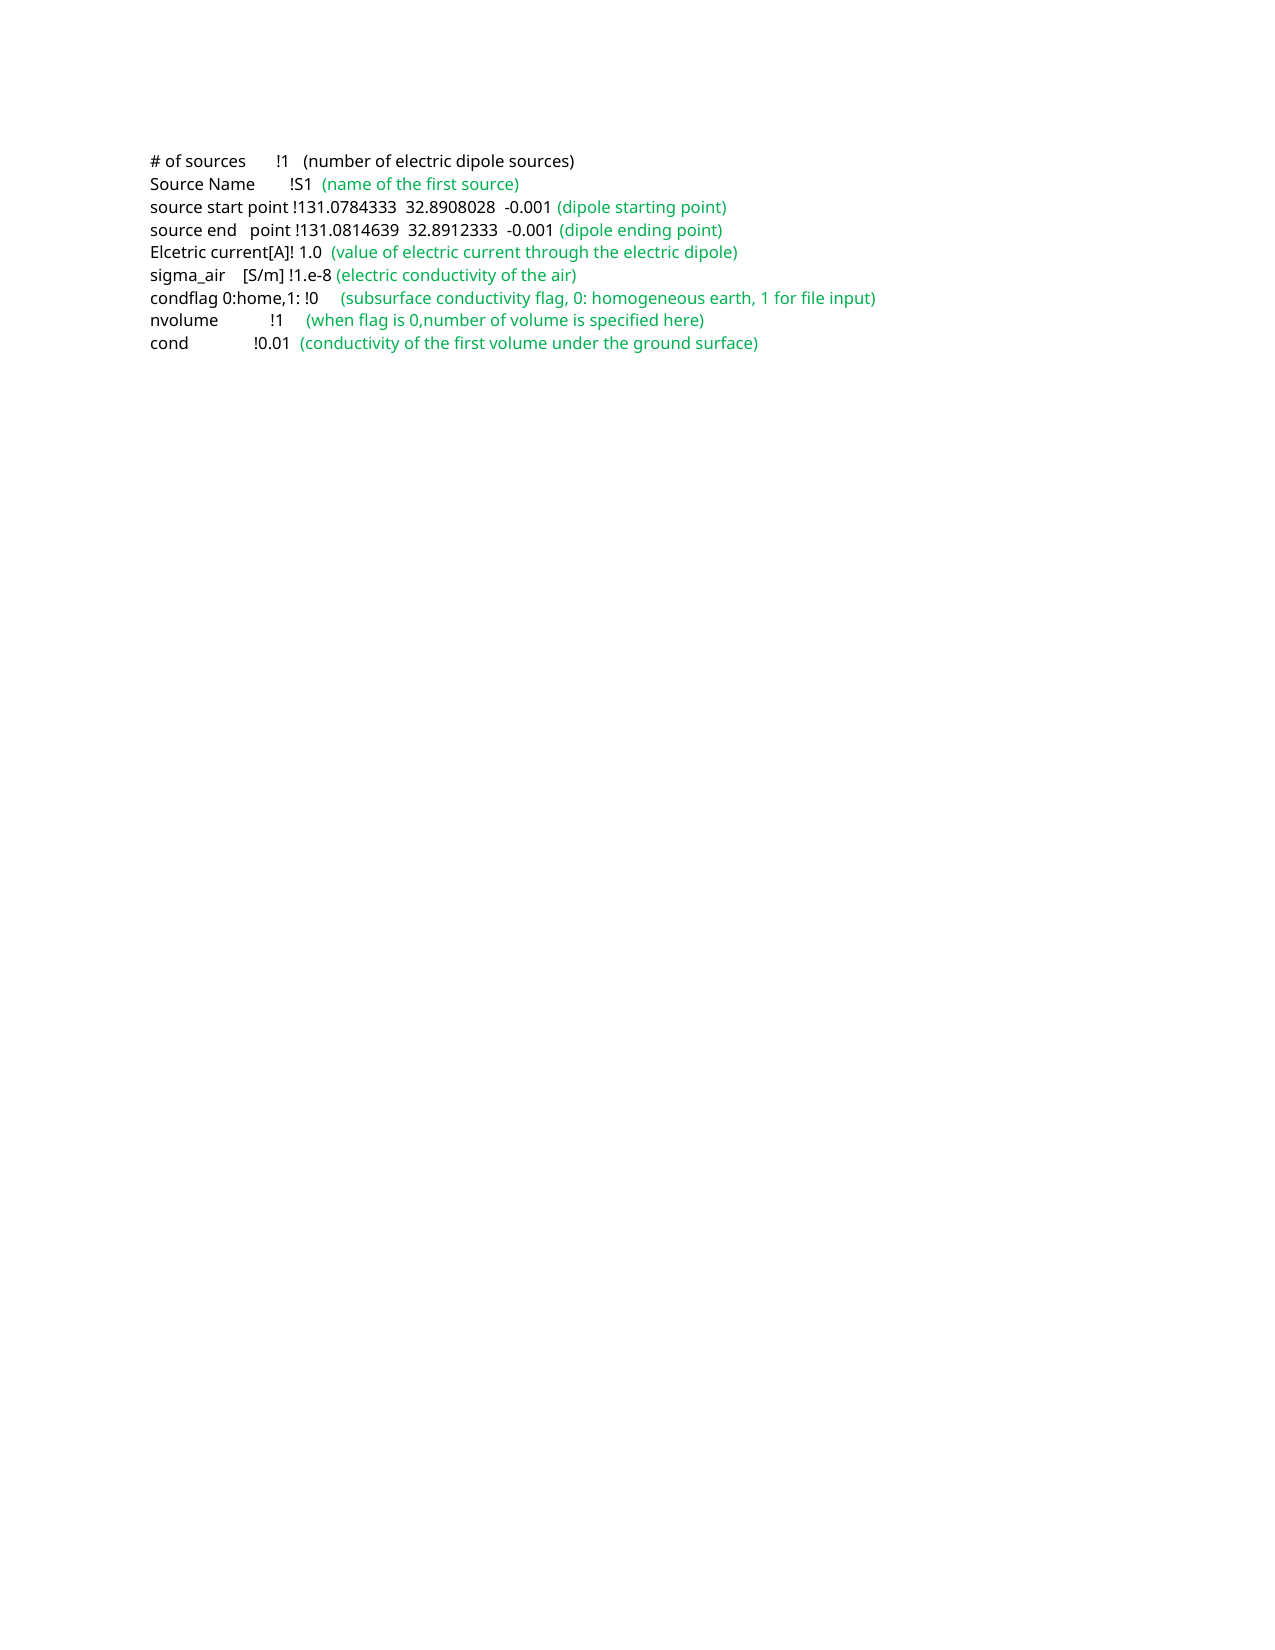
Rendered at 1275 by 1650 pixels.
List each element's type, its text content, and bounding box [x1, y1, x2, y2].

text Elcetric current[A]! 1.0 (value of electric current through the electric dipole) [150, 241, 1125, 263]
text nvolume !1 (when flag is 0,number of volume is specified here) [150, 309, 1125, 332]
text source end point !131.0814639 32.8912333 -0.001 (dipole ending point) [150, 218, 1125, 241]
text source start point !131.0784333 32.8908028 -0.001 (dipole starting point) [150, 195, 1125, 218]
text # of sources !1 (number of electric dipole sources) [150, 150, 1125, 173]
text Source Name !S1 (name of the first source) [150, 173, 1125, 195]
text cond !0.01 (conductivity of the first volume under the ground surface) [150, 332, 1125, 354]
text sigma_air [S/m] !1.e-8 (electric conductivity of the air) [150, 263, 1125, 286]
text condflag 0:home,1: !0 (subsurface conductivity flag, 0: homogeneous earth, 1 for file input) [150, 286, 1125, 309]
